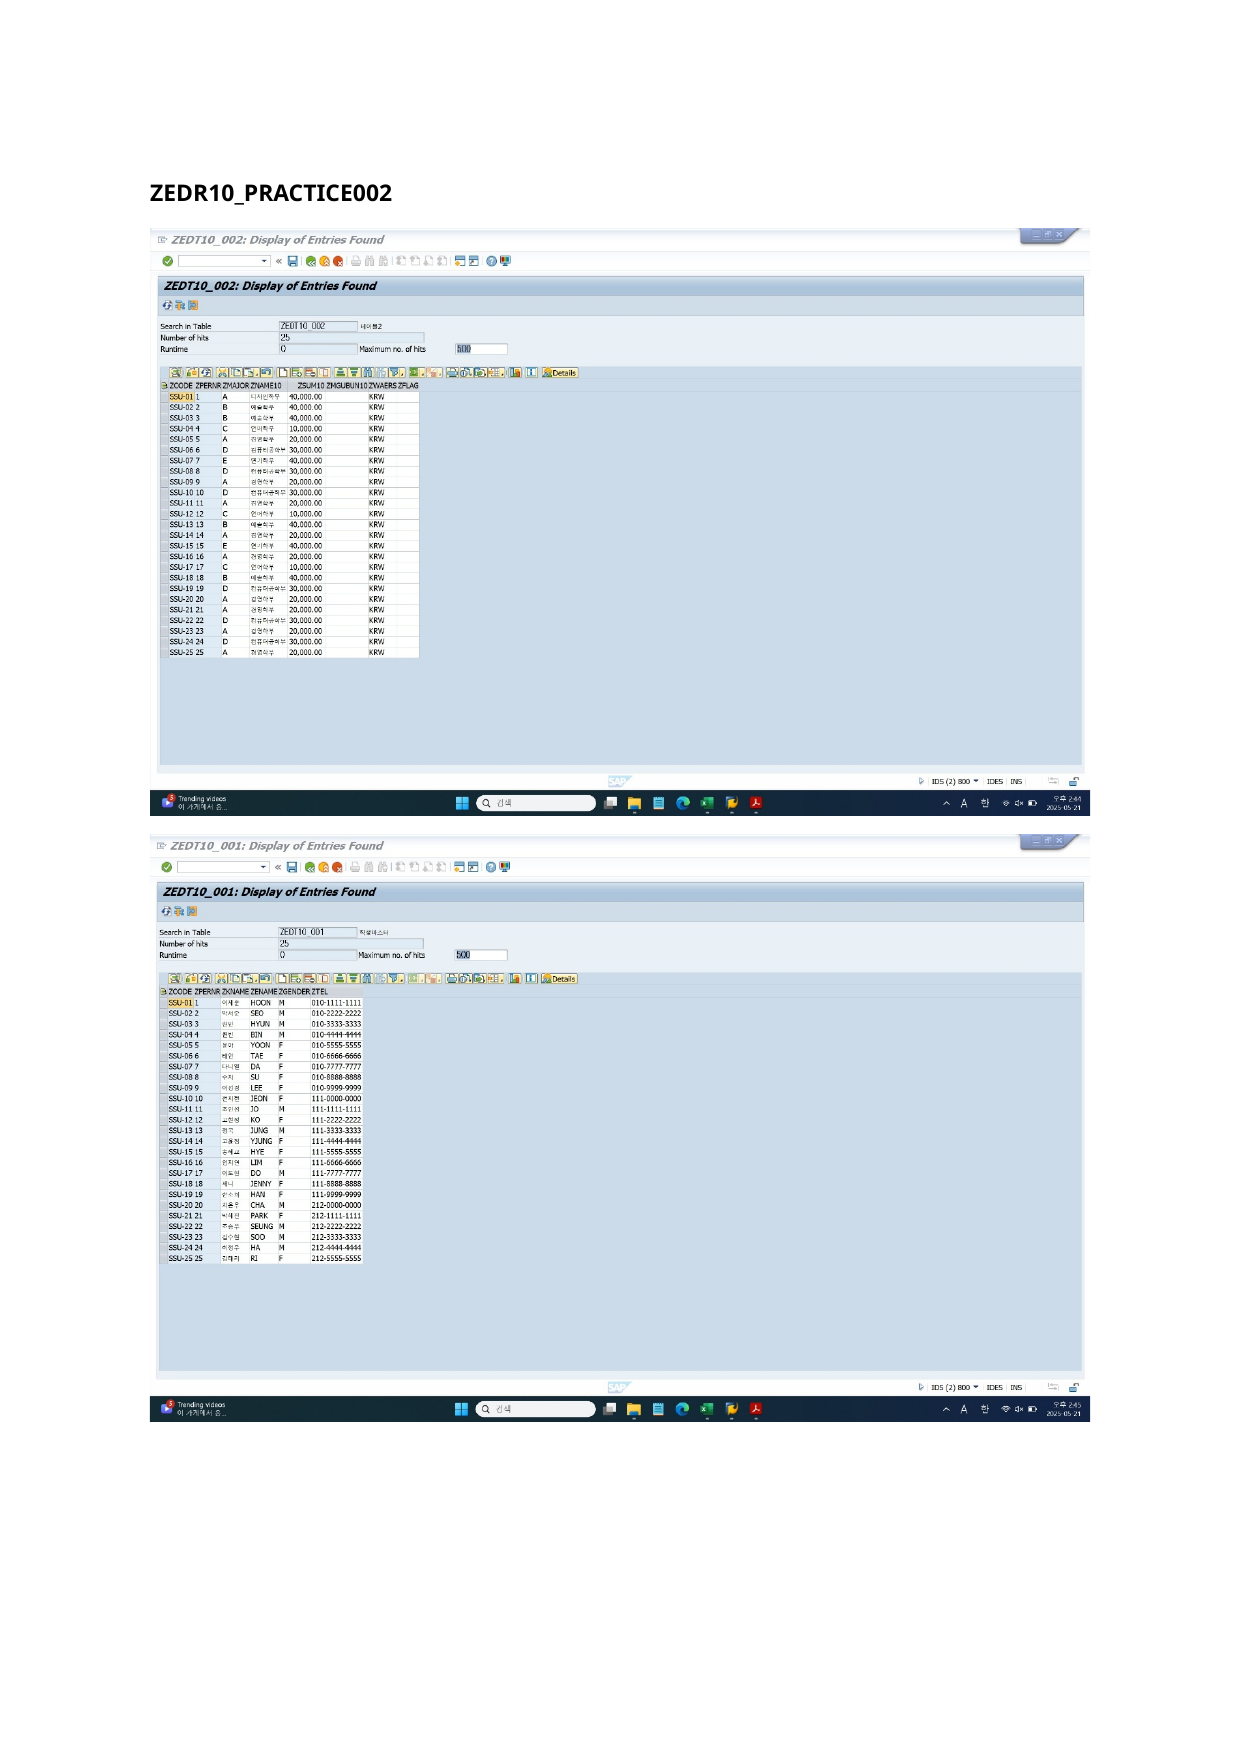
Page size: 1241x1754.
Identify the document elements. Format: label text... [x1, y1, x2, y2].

text ZEDR10_PRACTICE002 [150, 177, 1090, 208]
picture [150, 228, 1091, 816]
picture [149, 834, 1091, 1422]
